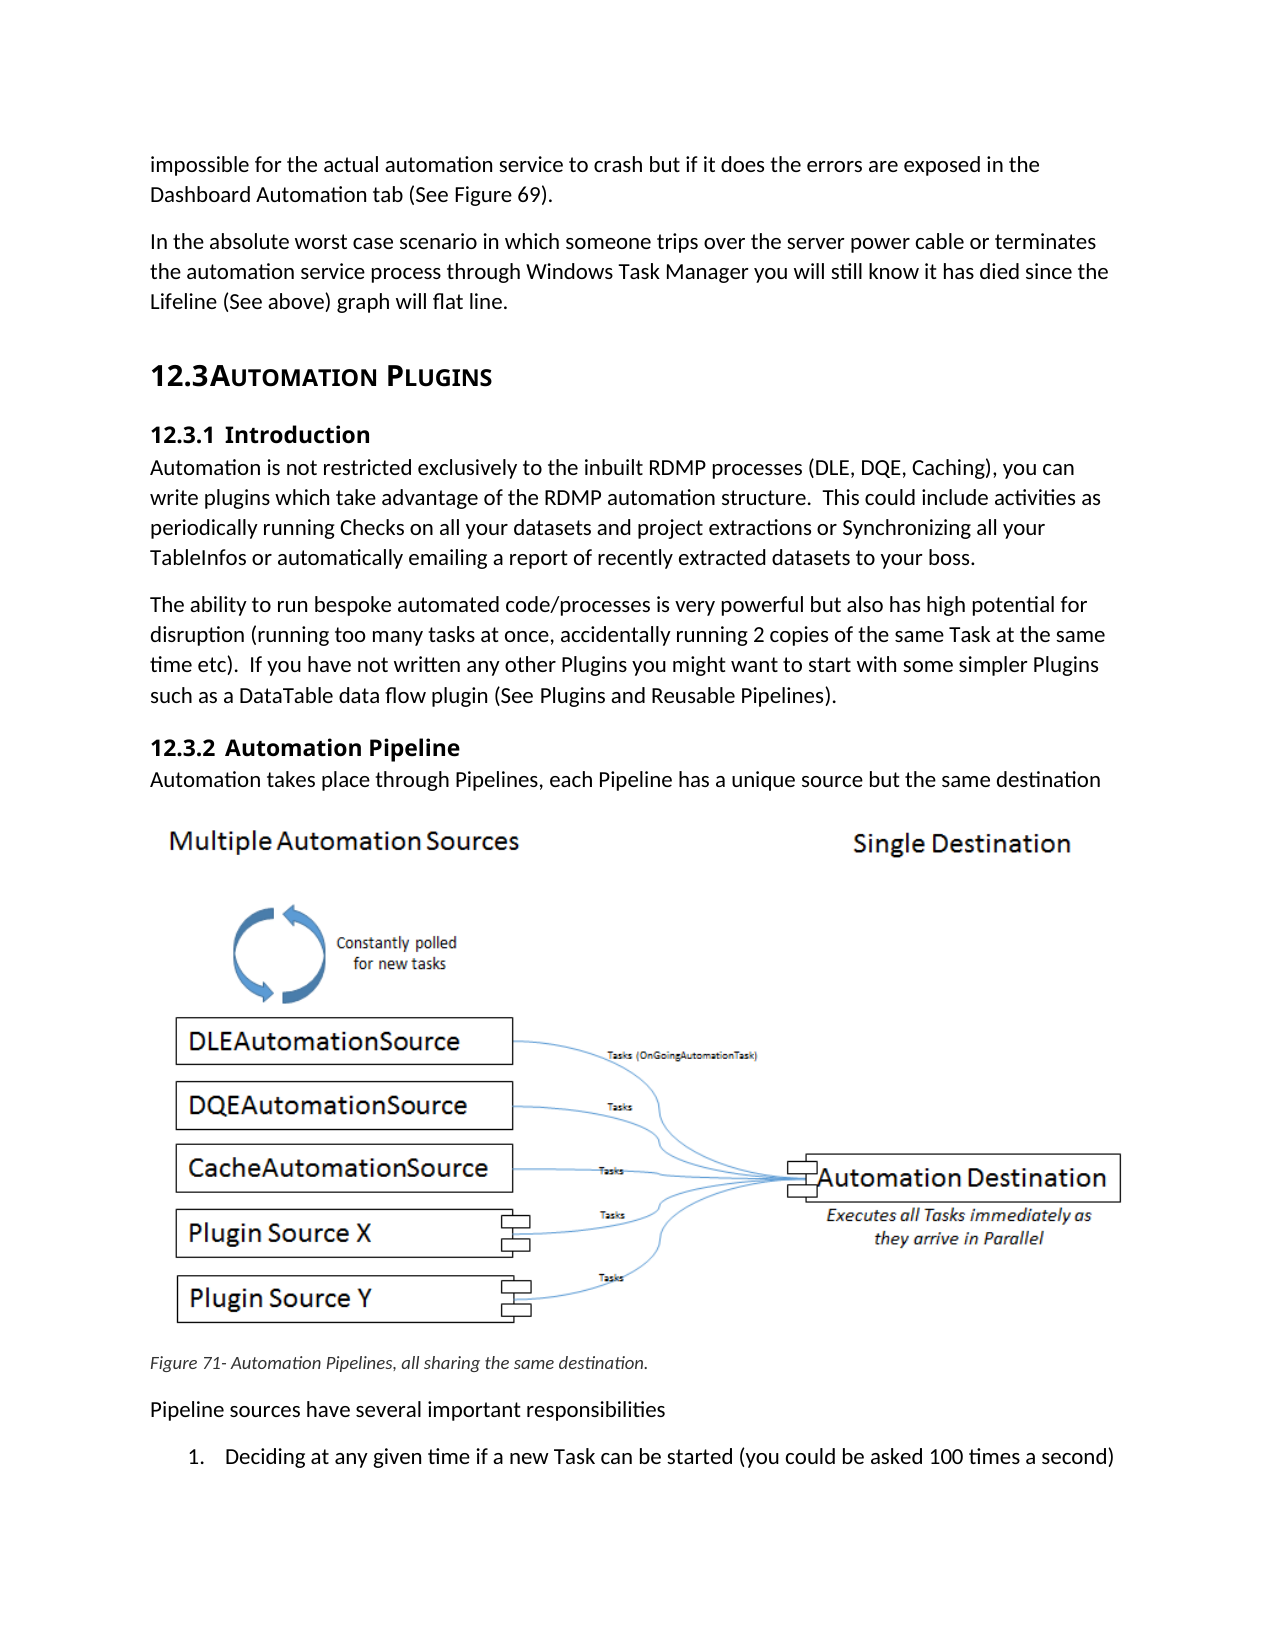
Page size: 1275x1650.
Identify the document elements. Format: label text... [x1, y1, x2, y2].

text The ability to run bespoke automated code/processes is very powerful but also has high potential for disruption (running too many tasks at once, accidentally running 2 copies of the same Task at the same time etc). If you have not written any other Plugins you might want to start with some simpler Plugins such as a DataTable data flow plugin (See Plugins and Reusable Pipelines). [150, 590, 1125, 709]
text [150, 150, 1125, 208]
text Pipeline sources have several important responsibilities [150, 1395, 1125, 1423]
subtitle Introduction [150, 419, 1125, 450]
subtitle Automation Plugins [150, 355, 1125, 395]
text Automation is not restricted exclusively to the inbuilt RDMP processes (DLE, DQE, Caching), you can write plugins which take advantage of the RDMP automation structure. This could include activities as periodically running Checks on all your datasets and project extractions or Synchronizing all your TableInfos or automatically emailing a report of recently extracted datasets to your boss. [150, 453, 1125, 571]
subtitle Automation Pipeline [150, 732, 1125, 763]
list Deciding at any given time if a new Task can be started (you could be asked 100 times a second) [187, 1442, 1125, 1470]
picture [150, 812, 1125, 1333]
text Automation takes place through Pipelines, each Pipeline has a unique source but the same destination [150, 766, 1125, 793]
text In the absolute worst case scenario in which someone trips over the server power cable or terminates the automation service process through Windows Task Manager you will still know it has died since the Lifeline (See above) graph will flat line. [150, 227, 1125, 316]
text Figure 71- Automation Pipelines, all sharing the same destination. [150, 1351, 1125, 1374]
